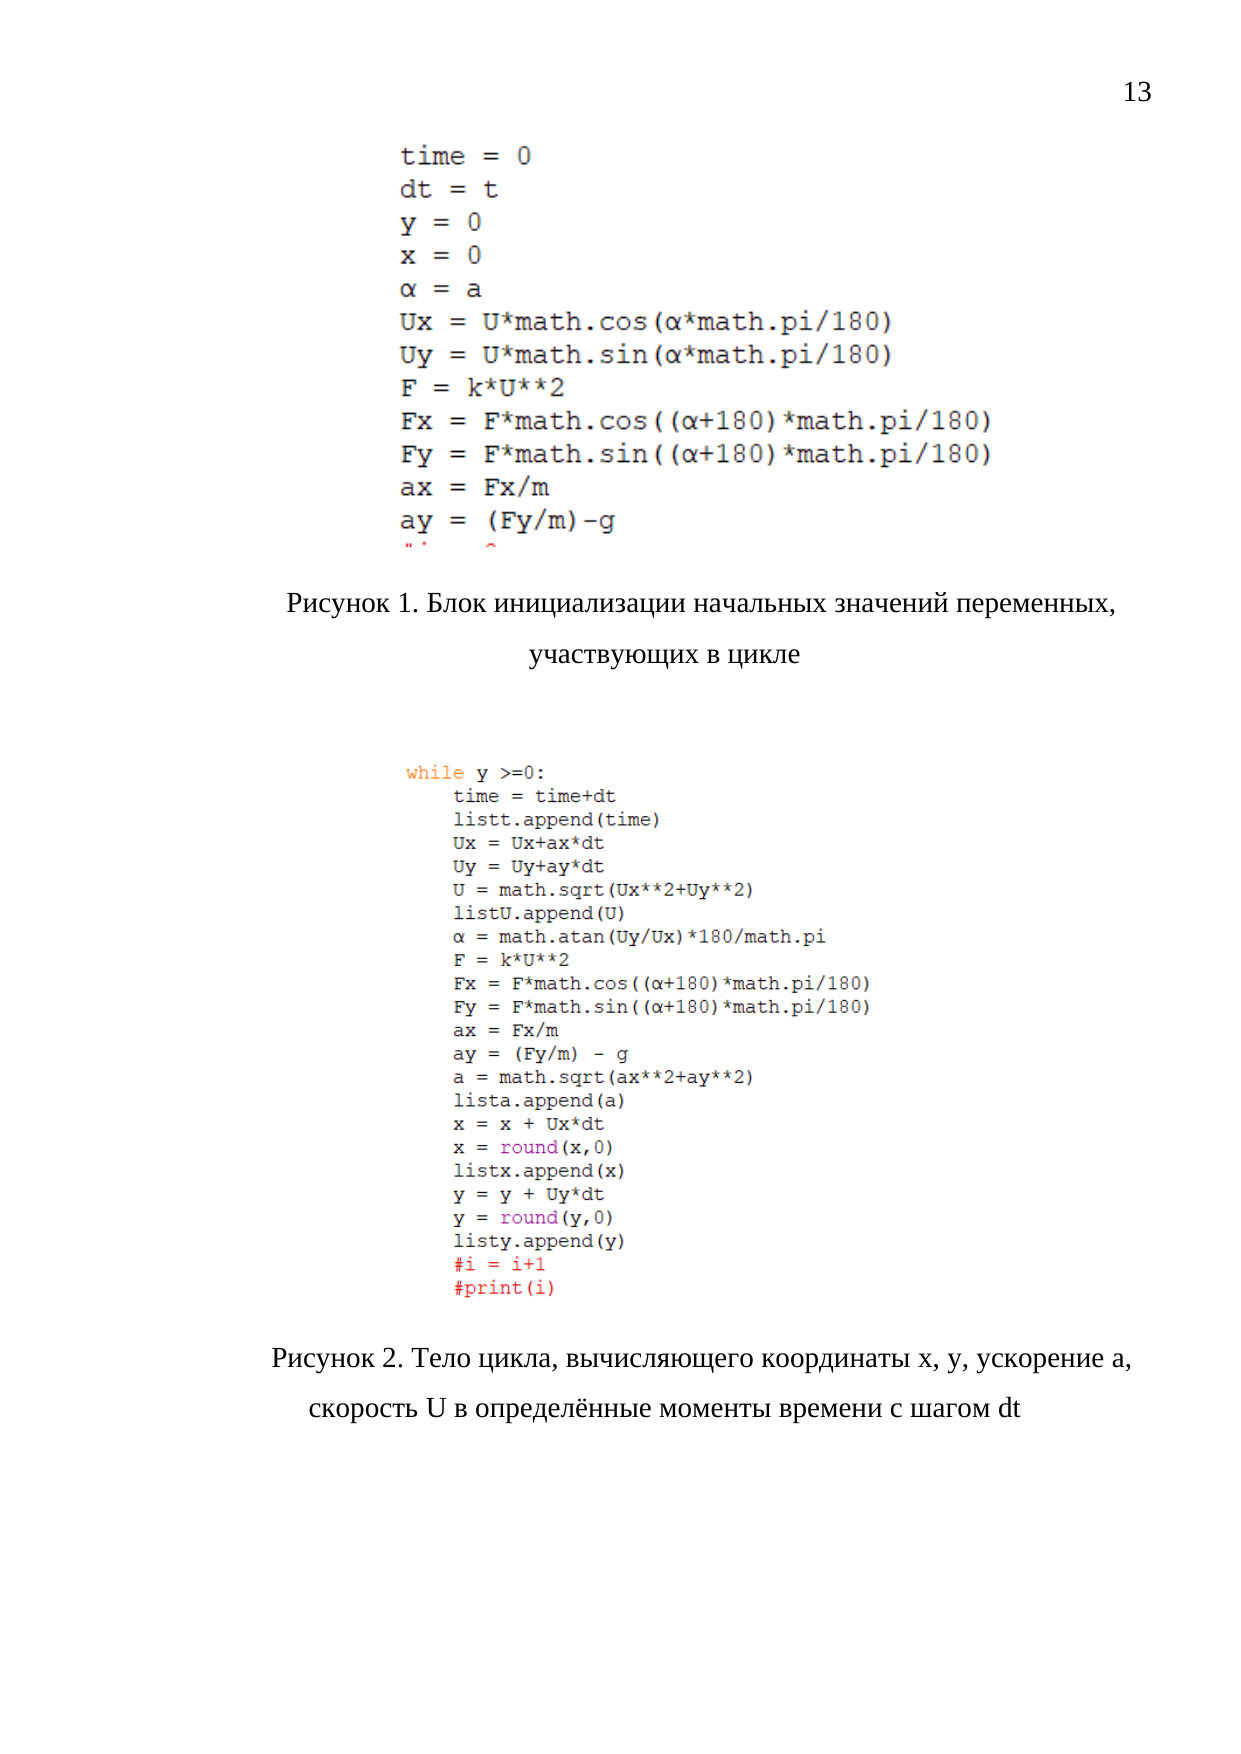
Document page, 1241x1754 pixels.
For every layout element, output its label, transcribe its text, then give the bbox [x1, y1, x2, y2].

picture [348, 760, 981, 1302]
picture [299, 135, 1030, 547]
text Рисунок 2. Тело цикла, вычисляющего координаты x, y, ускорение a, скорость U в определённые моменты времени с шагом dt [177, 1340, 1152, 1424]
text Рисунок 1. Блок инициализации начальных значений переменных, участвующих в цикле [177, 586, 1152, 669]
